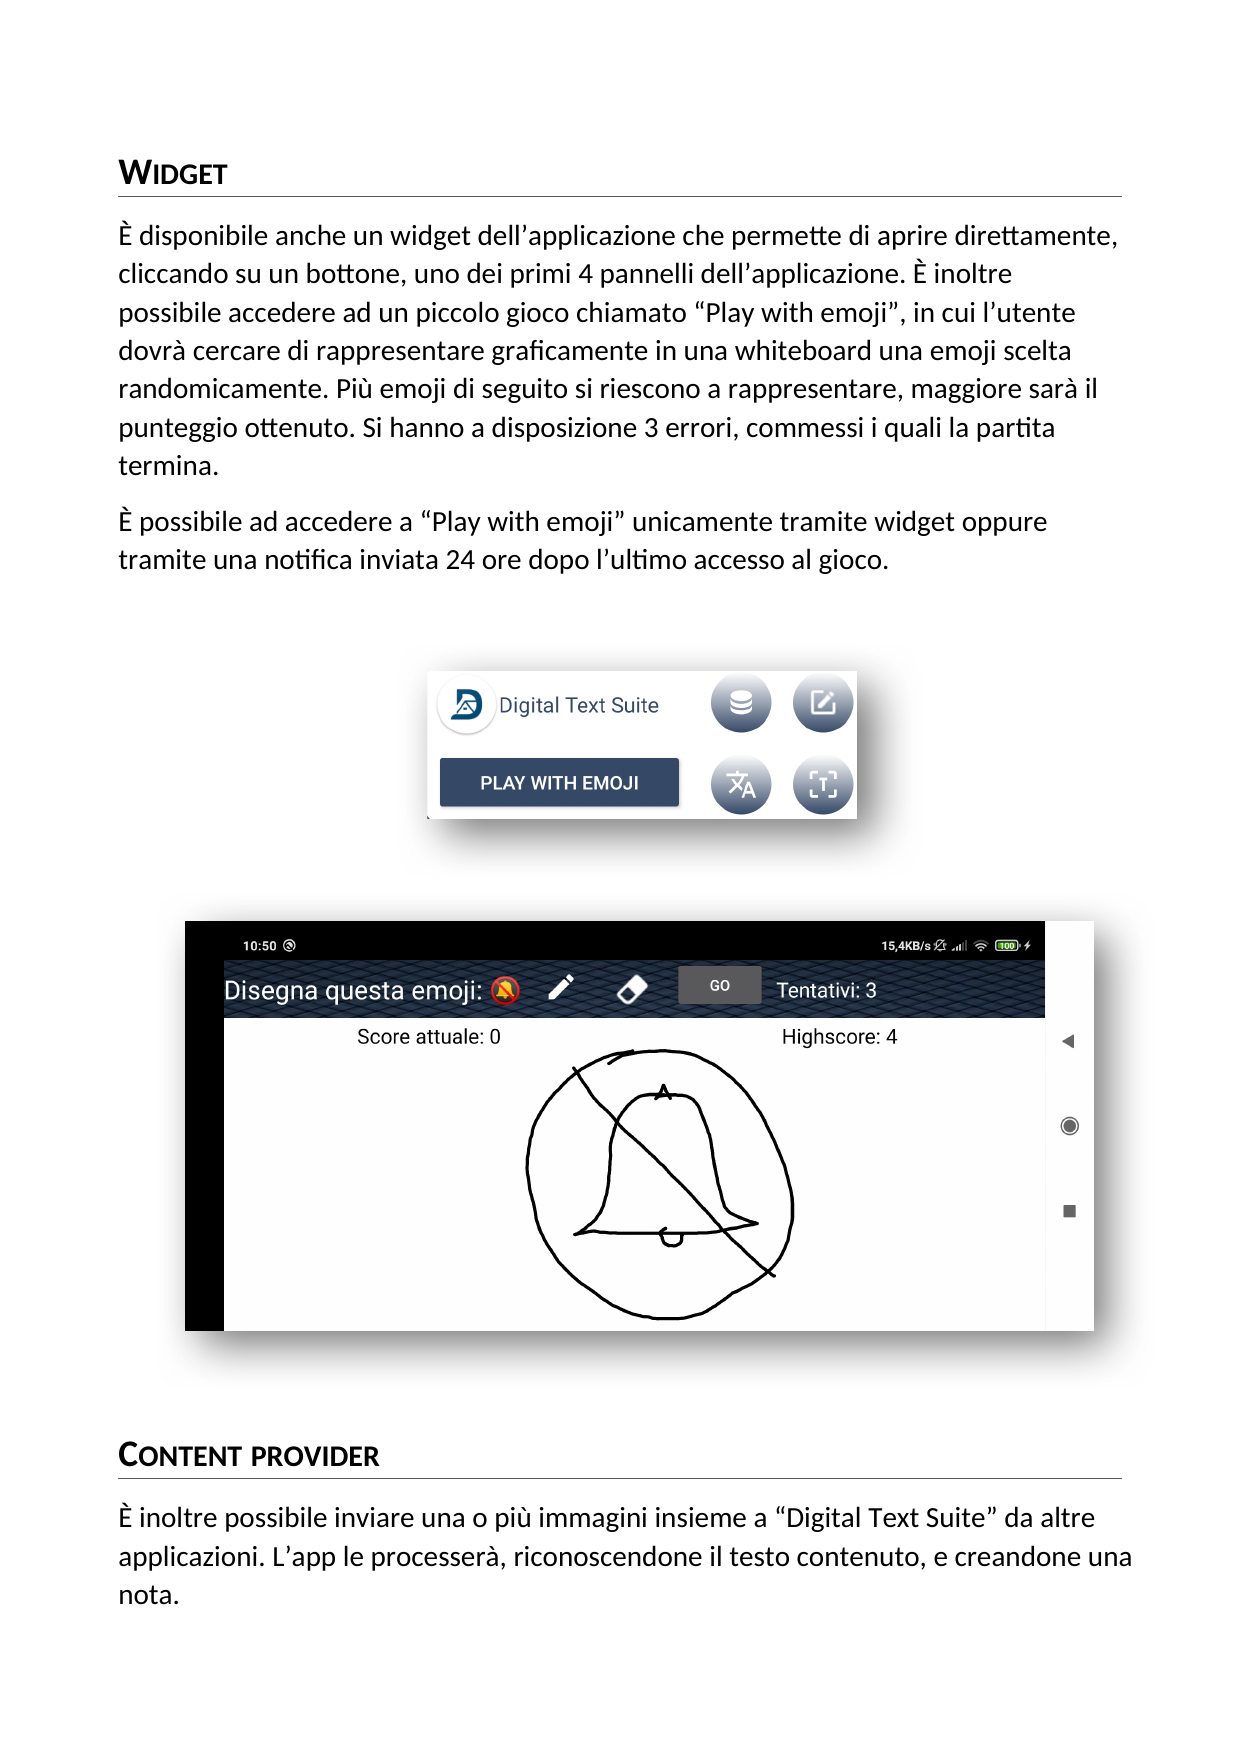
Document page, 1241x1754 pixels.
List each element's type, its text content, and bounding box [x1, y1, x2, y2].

text È possibile ad accedere a “Play with emoji” unicamente tramite widget oppure tramite una notifica inviata 24 ore dopo l’ultimo accesso al gioco. [118, 503, 1122, 577]
text È disponibile anche un widget dell’applicazione che permette di aprire direttamente, cliccando su un bottone, uno dei primi 4 pannelli dell’applicazione. È inoltre possibile accedere ad un piccolo gioco chiamato “Play with emoji”, in cui l’utente dovrà cercare di rappresentare graficamente in una whiteboard una emoji scelta randomicamente. Più emoji di seguito si riescono a rappresentare, maggiore sarà il punteggio ottenuto. Si hanno a disposizione 3 errori, commessi i quali la partita termina. [118, 217, 1122, 483]
text È inoltre possibile inviare una o più immagini insieme a “Digital Text Suite” da altre applicazioni. L’app le processerà, riconoscendone il testo contenuto, e creandone una nota. [118, 1499, 1196, 1612]
subtitle Widget [118, 148, 1122, 196]
picture [185, 921, 1094, 1331]
subtitle Content provider [118, 1430, 1122, 1478]
picture [427, 671, 857, 819]
